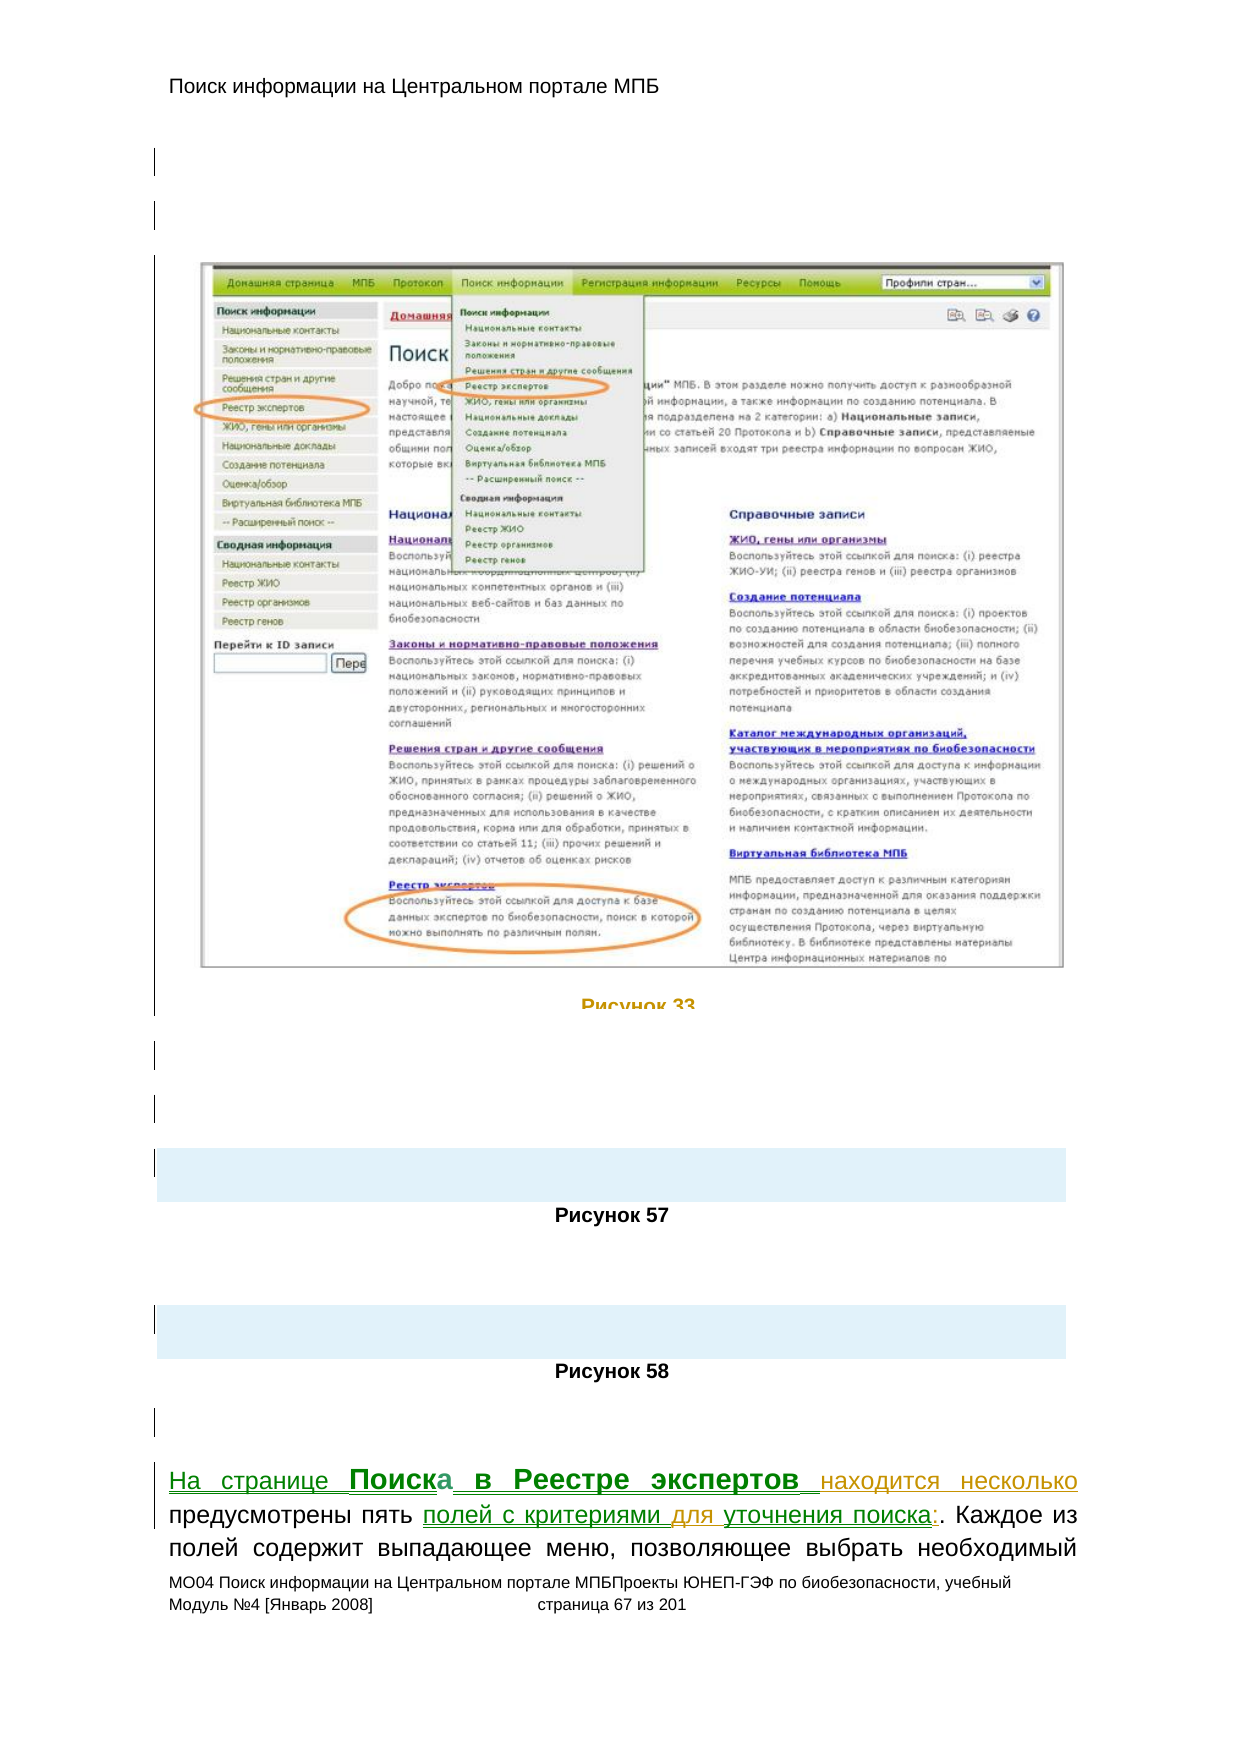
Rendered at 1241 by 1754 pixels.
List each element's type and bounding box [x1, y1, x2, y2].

picture [193, 262, 1065, 969]
table_cell [158, 1203, 1066, 1251]
table_cell [158, 1359, 1066, 1408]
